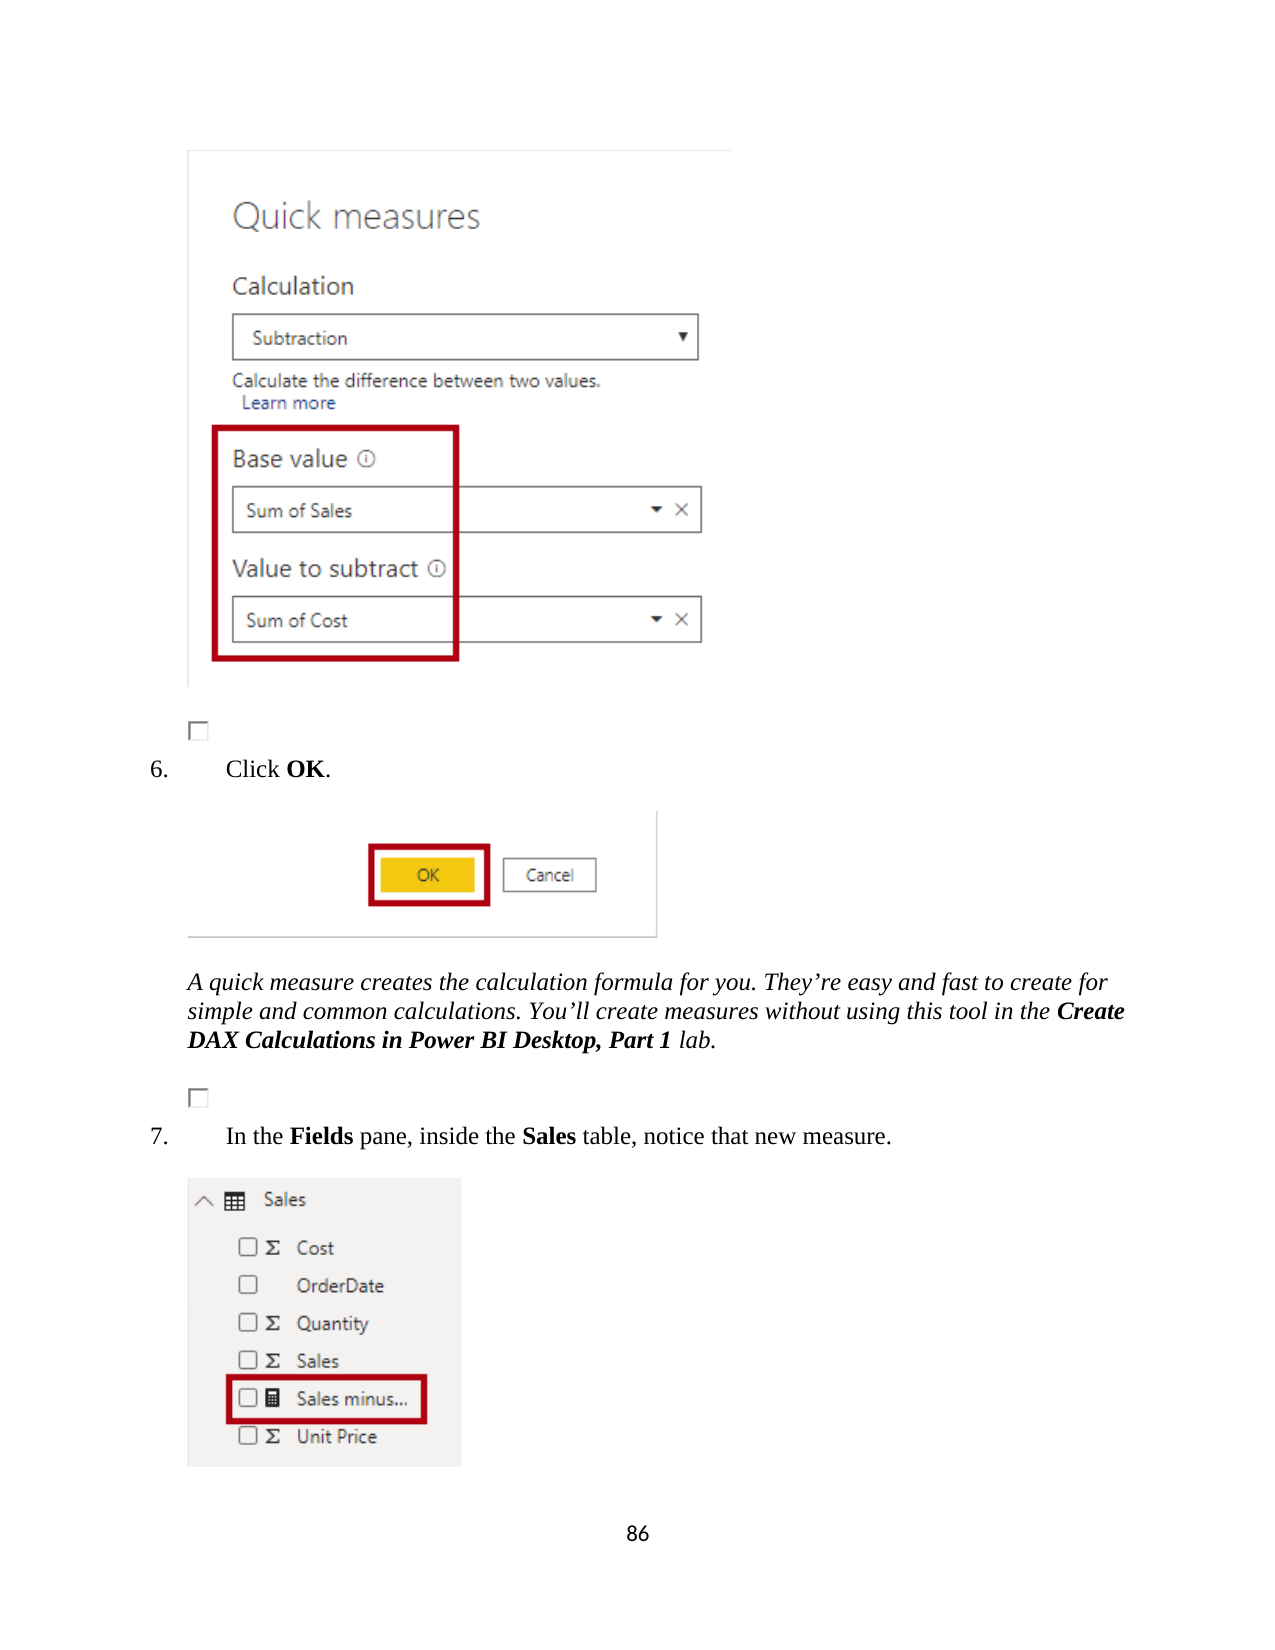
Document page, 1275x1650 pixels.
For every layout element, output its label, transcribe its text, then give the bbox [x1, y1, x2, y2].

picture [187, 811, 658, 938]
list In the Fields pane, inside the Sales table, notice that new measure. [150, 1083, 1162, 1150]
list Click OK. [150, 715, 1162, 783]
picture [187, 1178, 462, 1467]
picture [187, 150, 732, 687]
text A quick measure creates the calculation formula for you. They’re easy and fast to create for simple and common calculations. You’ll create measures without using this tool in the Create DAX Calculations in Power BI Desktop, Part 1 lab. [187, 967, 1162, 1053]
